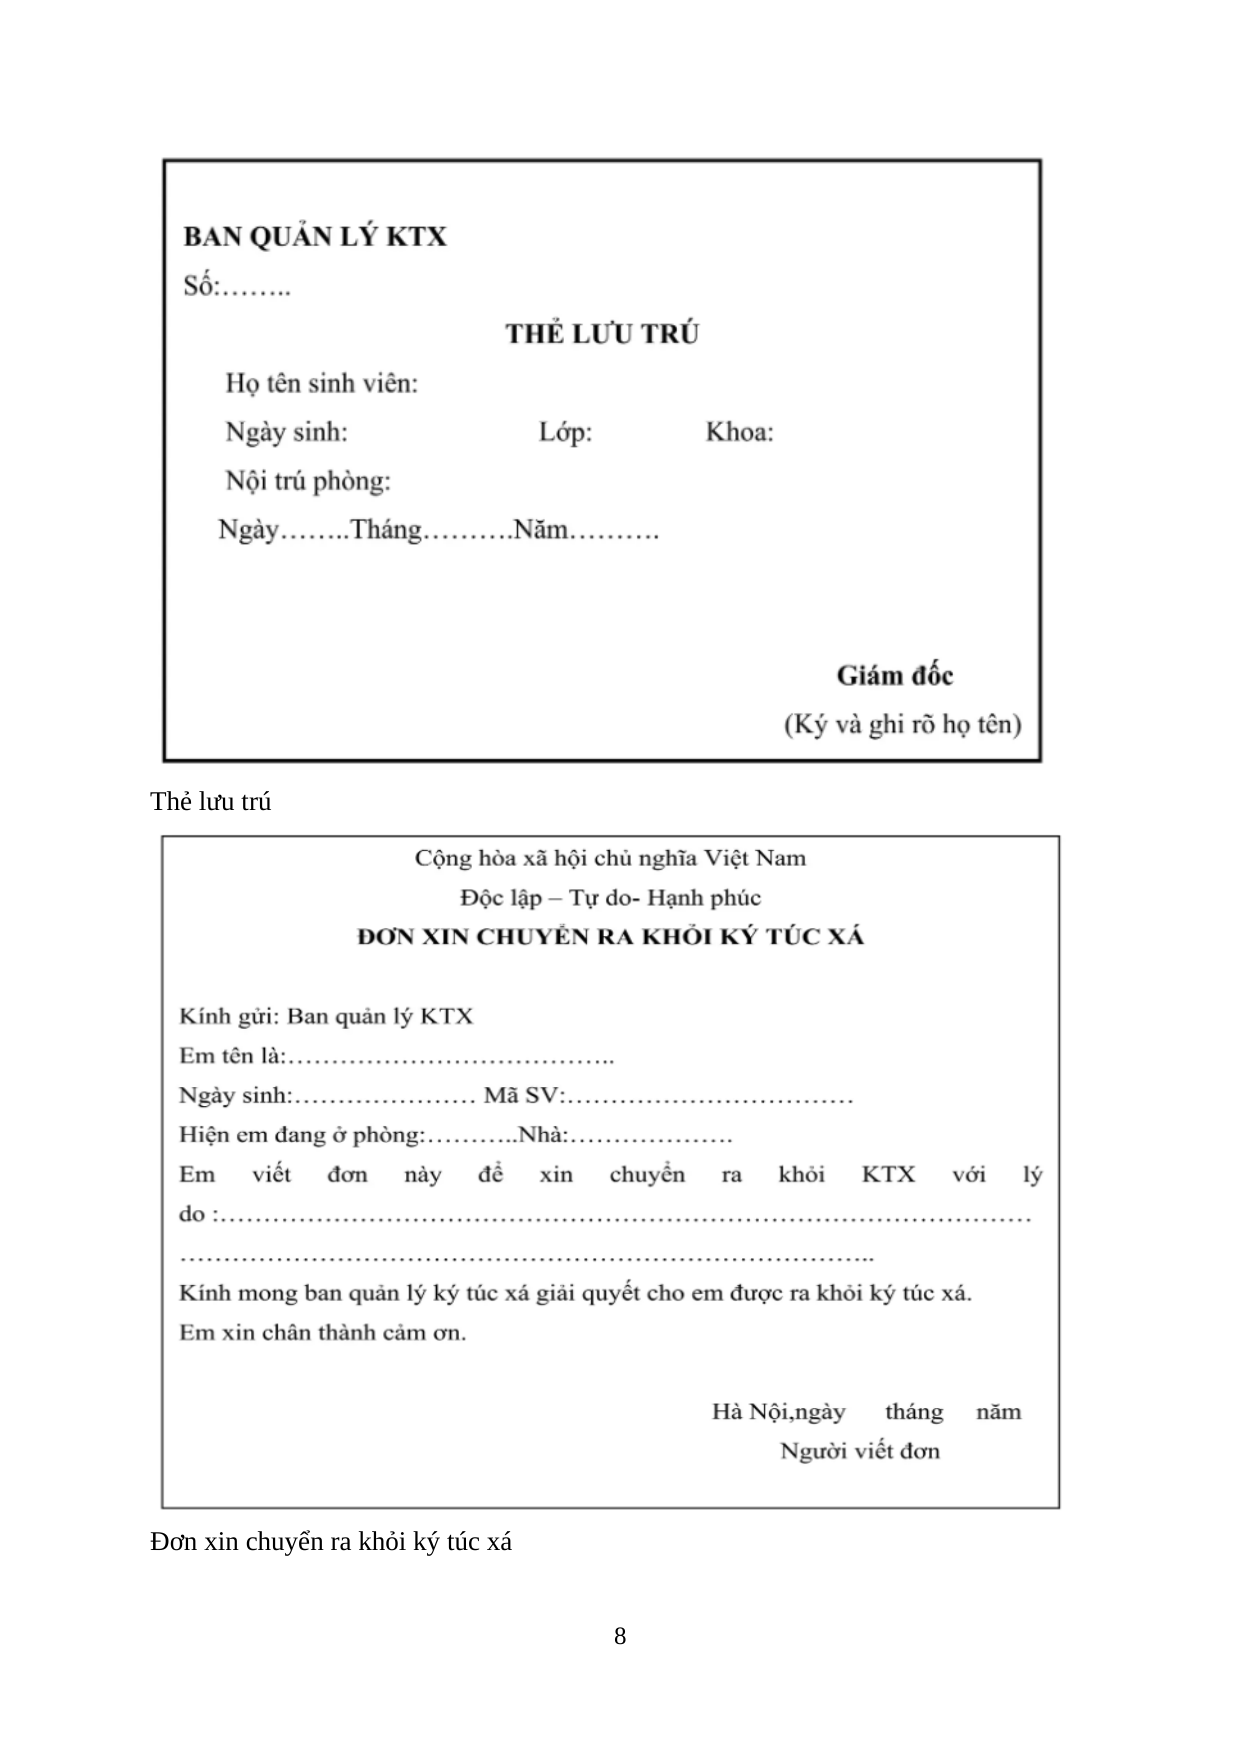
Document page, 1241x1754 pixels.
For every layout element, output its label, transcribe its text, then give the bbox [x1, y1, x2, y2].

picture [150, 831, 1091, 1511]
text Đơn xin chuyển ra khỏi ký túc xá [150, 1525, 1090, 1556]
text Thẻ lưu trú [150, 785, 1090, 816]
picture [150, 150, 1091, 771]
